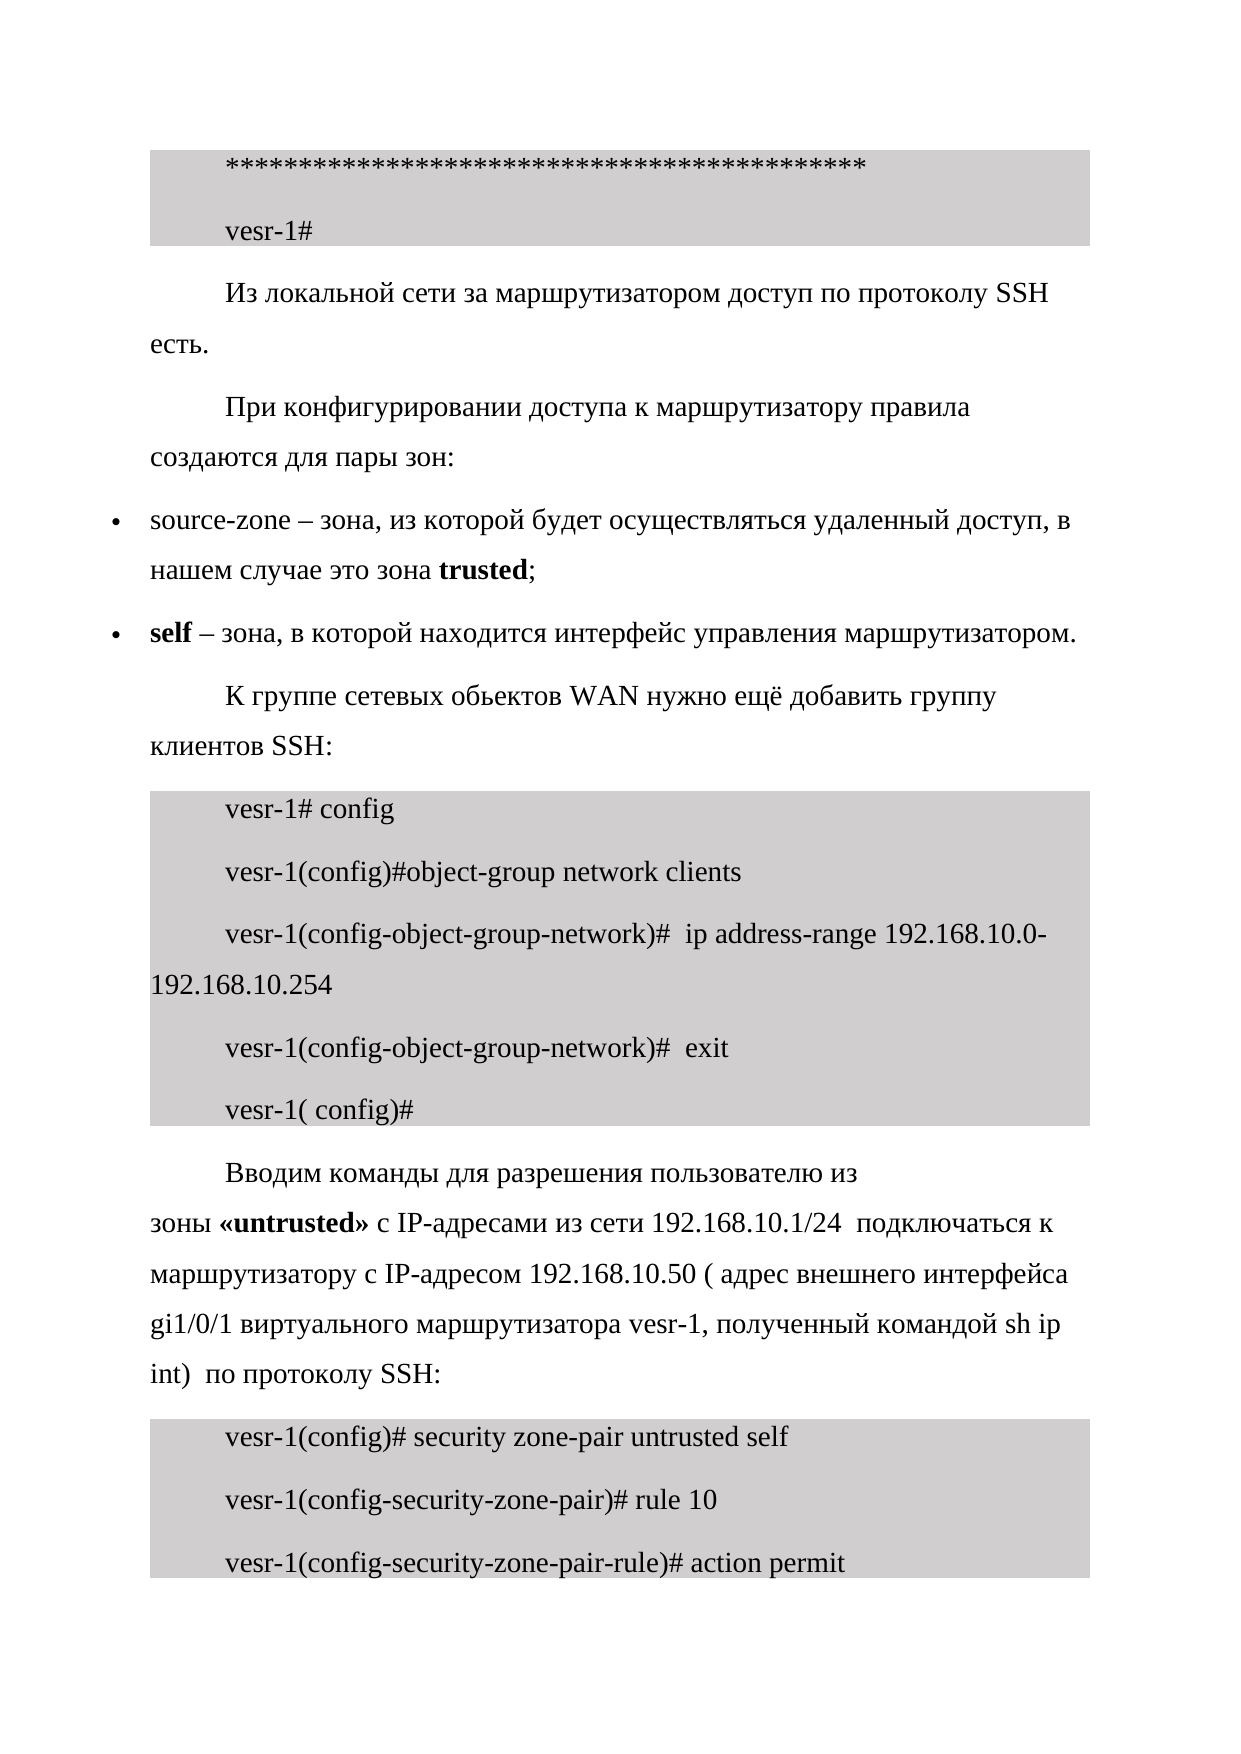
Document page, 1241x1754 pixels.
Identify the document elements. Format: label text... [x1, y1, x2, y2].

text vesr-1(config-security-zone-pair)# rule 10 [150, 1482, 1090, 1516]
text vesr-1( config)# [150, 1092, 1090, 1126]
text vesr-1# [150, 213, 1090, 246]
text vesr-1(config-security-zone-pair-rule)# action permit [150, 1545, 1090, 1578]
text К группе сетевых обьектов WAN нужно ещё добавить группу клиентов SSH: [150, 678, 1090, 762]
list source-zone – зона, из которой будет осуществляться удаленный доступ, в нашем случае это зона trusted; [112, 502, 1090, 586]
text При конфигурировании доступа к маршрутизатору правила создаются для пары зон: [150, 389, 1090, 473]
text vesr-1(config)#object-group network clients [150, 854, 1090, 887]
text vesr-1# config [150, 791, 1090, 824]
text vesr-1(config-object-group-network)# exit [150, 1030, 1090, 1063]
text vesr-1(config)# security zone-pair untrusted self [150, 1419, 1090, 1453]
text Вводим команды для разрешения пользователю из зоны «untrusted» с IP-адресами из сети 192.168.10.1/24 подключаться к маршрутизатору с IP-адресом 192.168.10.50 ( адрес внешнего интерфейса gi1/0/1 виртуального маршрутизатора vesr-1, полученный командой sh ip int) по протоколу SSH: [150, 1155, 1090, 1390]
list self – зона, в которой находится интерфейс управления маршрутизатором. [112, 615, 1090, 648]
text vesr-1(config-object-group-network)# ip address-range 192.168.10.0-192.168.10.254 [150, 917, 1090, 1000]
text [150, 150, 1090, 183]
text Из локальной сети за маршрутизатором доступ по протоколу SSH есть. [150, 276, 1090, 359]
